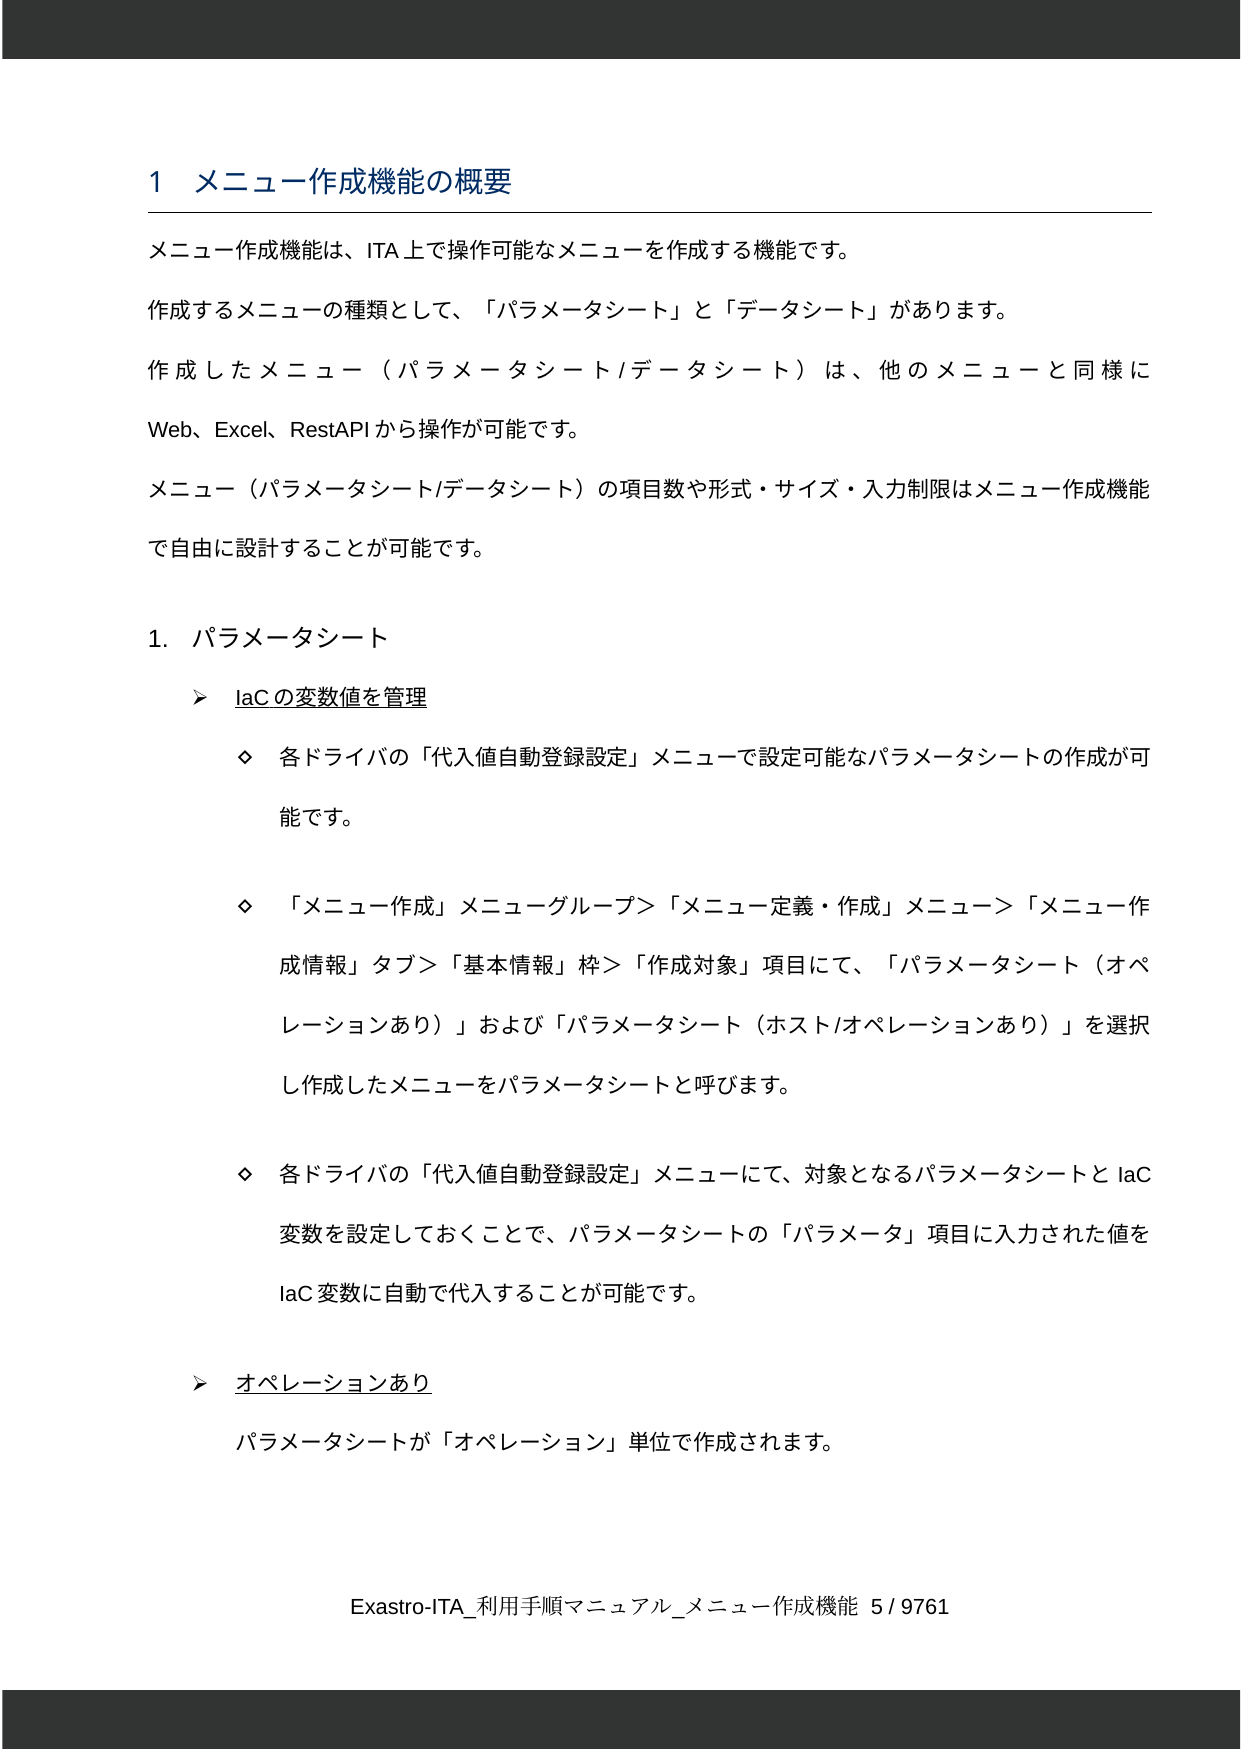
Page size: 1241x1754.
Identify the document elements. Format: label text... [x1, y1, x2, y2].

list 各ドライバの「代入値自動登録設定」メニューにて、対象となるパラメータシートとIaC変数を設定しておくことで、パラメータシートの「パラメータ」項目に入力された値をIaC変数に自動で代入することが可能です。 [235, 1143, 1152, 1322]
list パラメータシート [148, 607, 1152, 666]
subtitle メニュー作成機能の概要 [148, 151, 1152, 212]
list オペレーションあり [191, 1352, 1152, 1411]
list 各ドライバの「代入値自動登録設定」メニューで設定可能なパラメータシートの作成が可能です。 [235, 726, 1152, 845]
picture [2, 0, 1241, 59]
list IaCの変数値を管理 [191, 666, 1152, 726]
text メニュー（パラメータシート/データシート）の項目数や形式・サイズ・入力制限はメニュー作成機能で自由に設計することが可能です。 [148, 458, 1152, 577]
text 作成したメニュー（パラメータシート/データシート）は、他のメニューと同様にWeb、Excel、RestAPIから操作が可能です。 [148, 339, 1152, 458]
list 「メニュー作成」メニューグループ＞「メニュー定義・作成」メニュー＞「メニュー作成情報」タブ＞「基本情報」枠＞「作成対象」項目にて、「パラメータシート（オペレーションあり）」および「パラメータシート（ホスト/オペレーションあり）」を選択し作成したメニューをパラメータシートと呼びます。 [235, 875, 1152, 1113]
text 作成するメニューの種類として、「パラメータシート」と「データシート」があります。 [148, 279, 1152, 339]
text メニュー作成機能は、ITA上で操作可能なメニューを作成する機能です。 [148, 219, 1152, 279]
picture [2, 1690, 1241, 1749]
list パラメータシートが「オペレーション」単位で作成されます。 [235, 1411, 1152, 1471]
